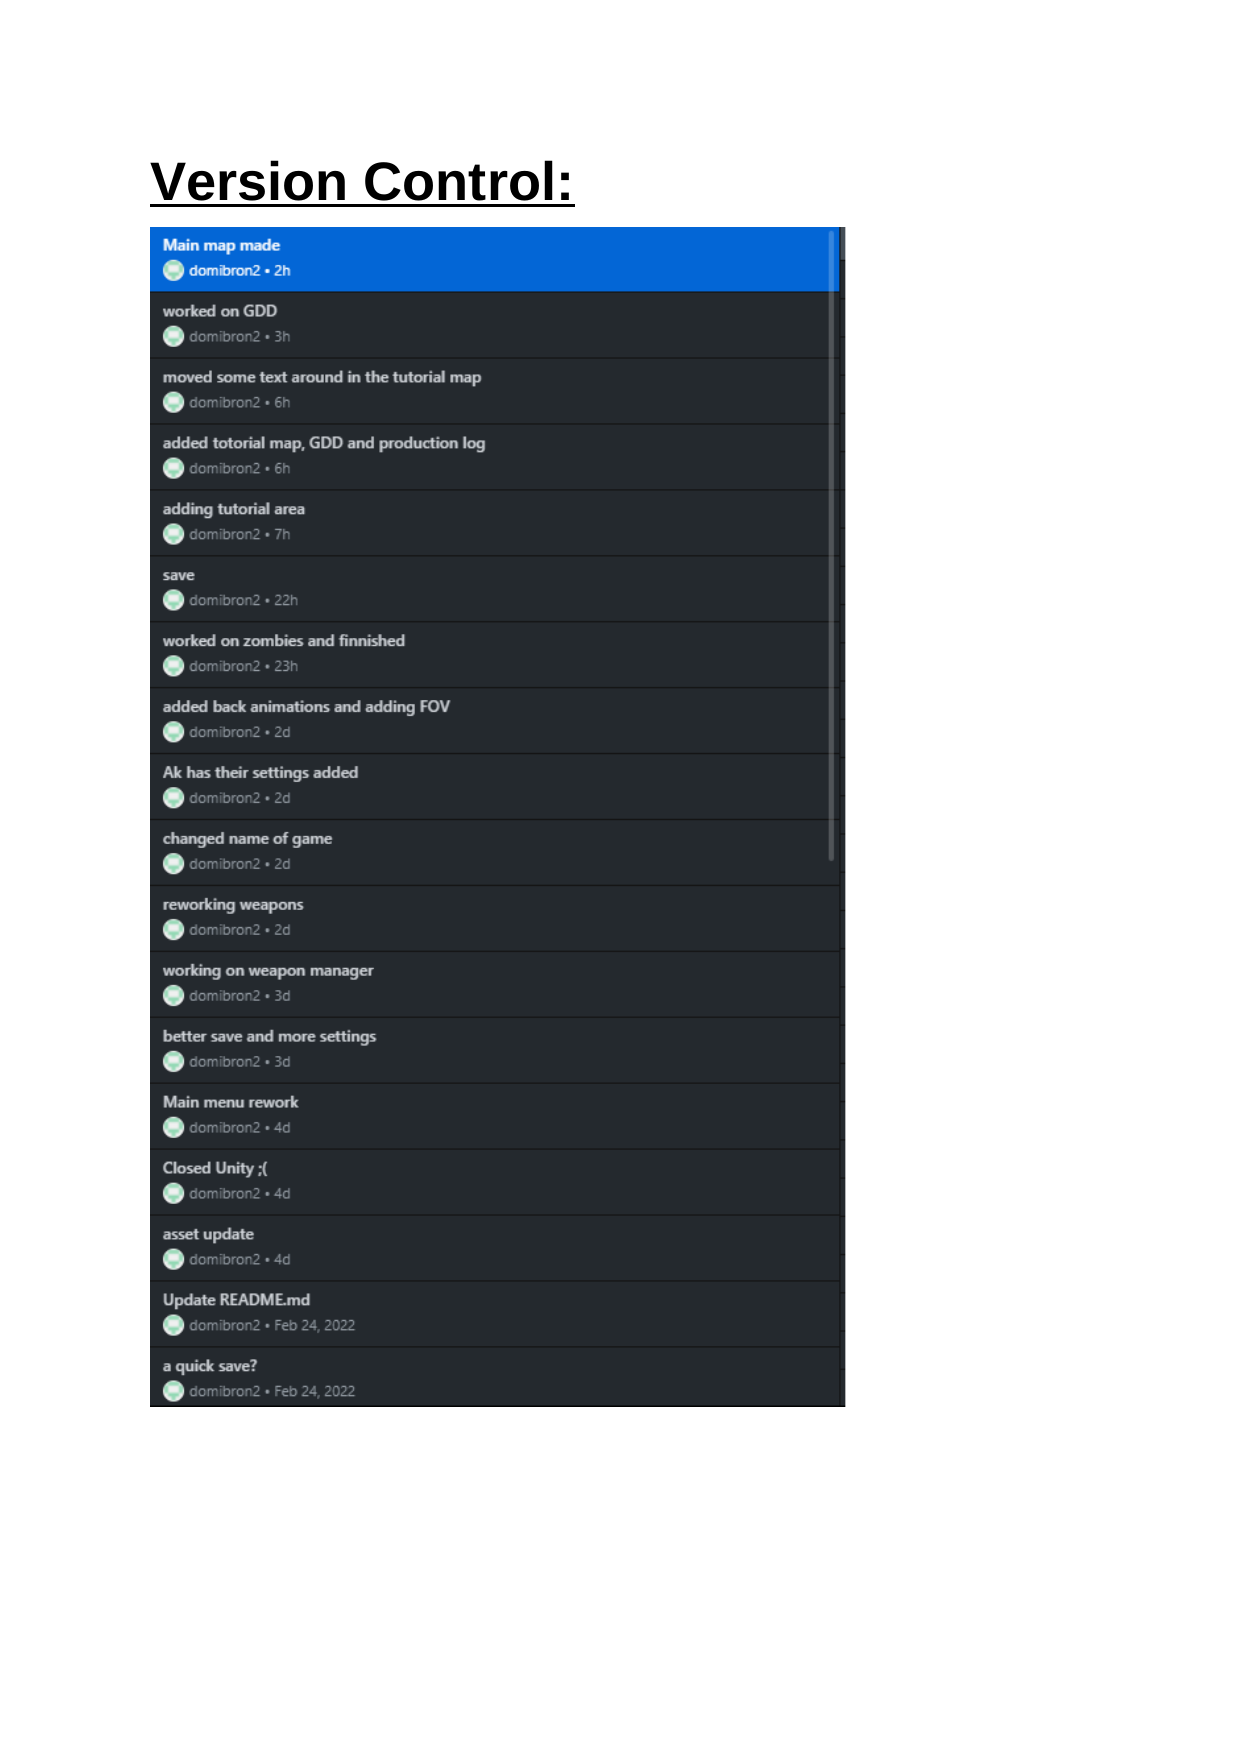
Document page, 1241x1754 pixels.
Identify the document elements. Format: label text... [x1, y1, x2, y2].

picture [150, 227, 846, 1407]
title Version Control: [150, 150, 1090, 212]
